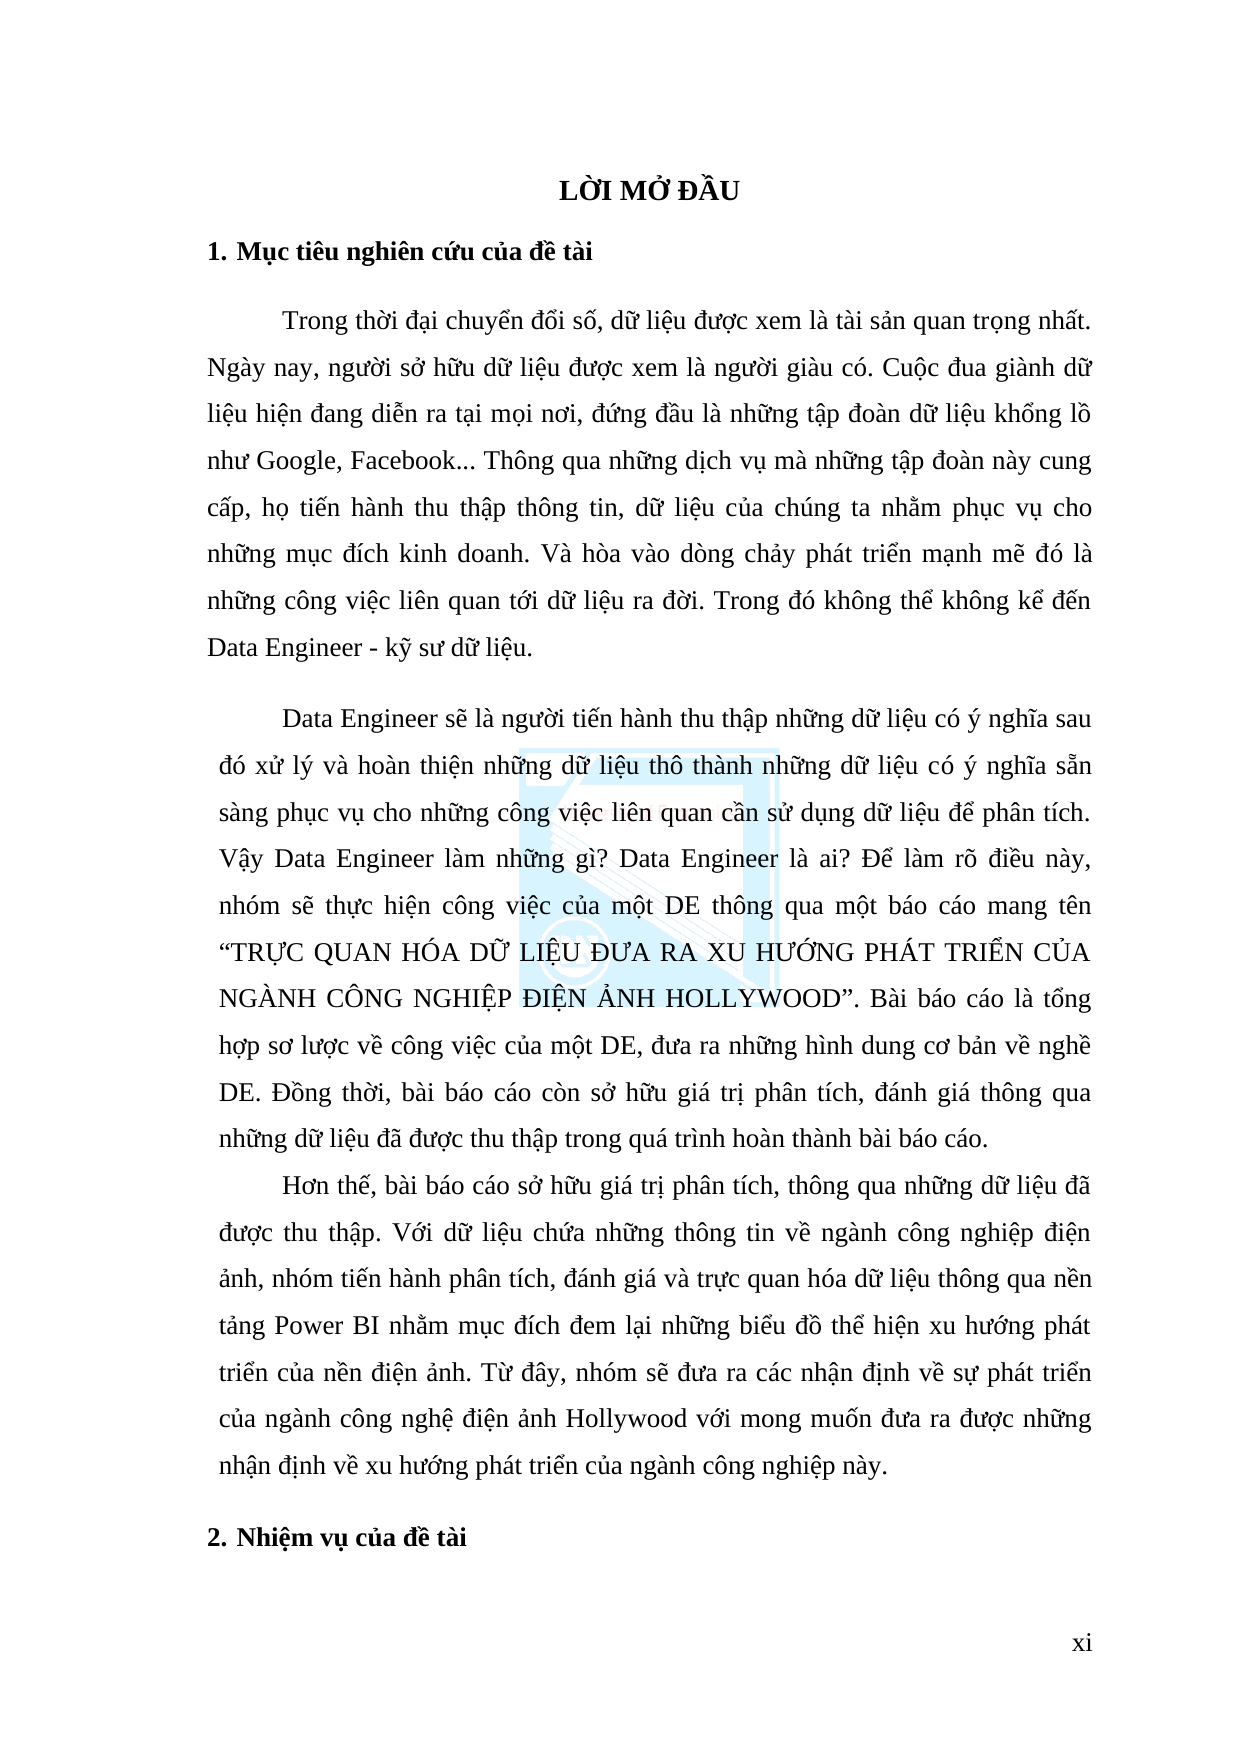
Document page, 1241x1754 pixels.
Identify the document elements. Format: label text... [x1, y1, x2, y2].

text Hơn thế, bài báo cáo sở hữu giá trị phân tích, thông qua những dữ liệu đã được thu thập. Với dữ liệu chứa những thông tin về ngành công nghiệp điện ảnh, nhóm tiến hành phân tích, đánh giá và trực quan hóa dữ liệu thông qua nền tảng Power BI nhằm mục đích đem lại những biểu đồ thể hiện xu hướng phát triển của nền điện ảnh. Từ đây, nhóm sẽ đưa ra các nhận định về sự phát triển của ngành công nghệ điện ảnh Hollywood với mong muốn đưa ra được những nhận định về xu hướng phát triển của ngành công nghiệp này. [218, 1169, 1092, 1480]
text Trong thời đại chuyển đổi số, dữ liệu được xem là tài sản quan trọng nhất. Ngày nay, người sở hữu dữ liệu được xem là người giàu có. Cuộc đua giành dữ liệu hiện đang diễn ra tại mọi nơi, đứng đầu là những tập đoàn dữ liệu khổng lồ như Google, Facebook... Thông qua những dịch vụ mà những tập đoàn này cung cấp, họ tiến hành thu thập thông tin, dữ liệu của chúng ta nhằm phục vụ cho những mục đích kinh doanh. Và hòa vào dòng chảy phát triển mạnh mẽ đó là những công việc liên quan tới dữ liệu ra đời. Trong đó không thể không kể đến Data Engineer - kỹ sư dữ liệu. [207, 304, 1092, 662]
text Data Engineer sẽ là người tiến hành thu thập những dữ liệu có ý nghĩa sau đó xử lý và hoàn thiện những dữ liệu thô thành những dữ liệu có ý nghĩa sẵn sàng phục vụ cho những công việc liên quan cần sử dụng dữ liệu để phân tích. Vậy Data Engineer làm những gì? Data Engineer là ai? Để làm rõ điều này, nhóm sẽ thực hiện công việc của một DE thông qua một báo cáo mang tên “TRỰC QUAN HÓA DỮ LIỆU ĐƯA RA XU HƯỚNG PHÁT TRIỂN CỦA NGÀNH CÔNG NGHIỆP ĐIỆN ẢNH HOLLYWOOD”. Bài báo cáo là tổng hợp sơ lược về công việc của một DE, đưa ra những hình dung cơ bản về nghề DE. Đồng thời, bài báo cáo còn sở hữu giá trị phân tích, đánh giá thông qua những dữ liệu đã được thu thập trong quá trình hoàn thành bài báo cáo. [218, 702, 1092, 1153]
list Nhiệm vụ của đề tài [207, 1521, 1092, 1552]
list Mục tiêu nghiên cứu của đề tài [207, 236, 1092, 267]
subtitle LỜI MỞ ĐẦU [207, 173, 1092, 206]
